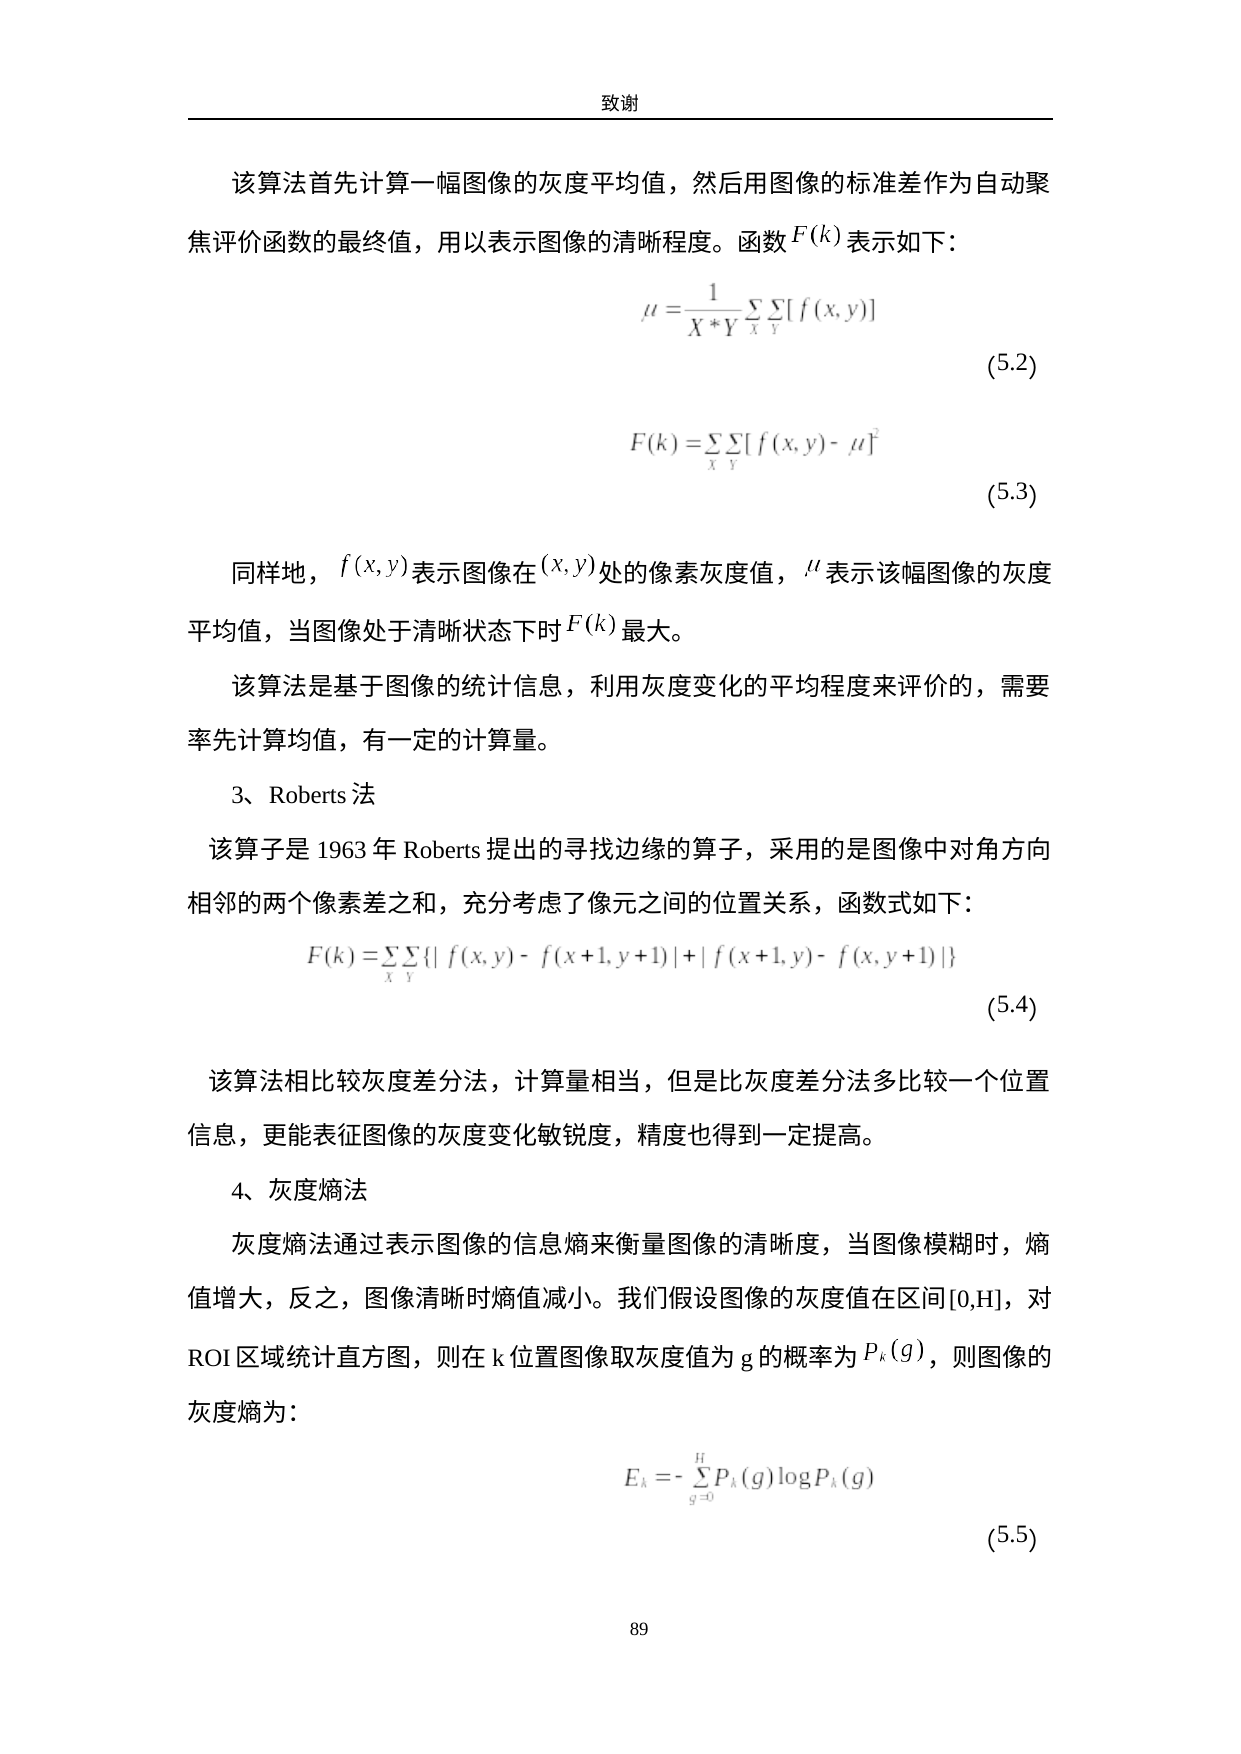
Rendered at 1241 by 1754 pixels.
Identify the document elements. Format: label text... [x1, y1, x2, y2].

text （5.2） [187, 277, 1053, 385]
text 该算法相比较灰度差分法，计算量相当，但是比灰度差分法多比较一个位置信息，更能表征图像的灰度变化敏锐度，精度也得到一定提高。 [187, 1061, 1053, 1152]
list Roberts法 [187, 775, 1053, 811]
list （5.5） [187, 1446, 1053, 1557]
text 同样地，表示图像在处的像素灰度值，表示该幅图像的灰度平均值，当图像处于清晰状态下时最大。 [187, 549, 1053, 648]
list 灰度熵法 [187, 1170, 1053, 1206]
text 该算法首先计算一幅图像的灰度平均值，然后用图像的标准差作为自动聚焦评价函数的最终值，用以表示图像的清晰程度。函数表示如下： [187, 164, 1053, 259]
text 该算子是1963年Roberts提出的寻找边缘的算子，采用的是图像中对角方向相邻的两个像素差之和，充分考虑了像元之间的位置关系，函数式如下： [187, 829, 1053, 920]
text （5.4） [187, 938, 1053, 1027]
text 该算法是基于图像的统计信息，利用灰度变化的平均程度来评价的，需要率先计算均值，有一定的计算量。 [187, 666, 1053, 757]
list 灰度熵法通过表示图像的信息熵来衡量图像的清晰度，当图像模糊时，熵值增大，反之，图像清晰时熵值减小。我们假设图像的灰度值在区间[0,H]，对ROI区域统计直方图，则在k位置图像取灰度值为g的概率为，则图像的灰度熵为： [187, 1224, 1053, 1428]
text （5.3） [187, 421, 1053, 514]
